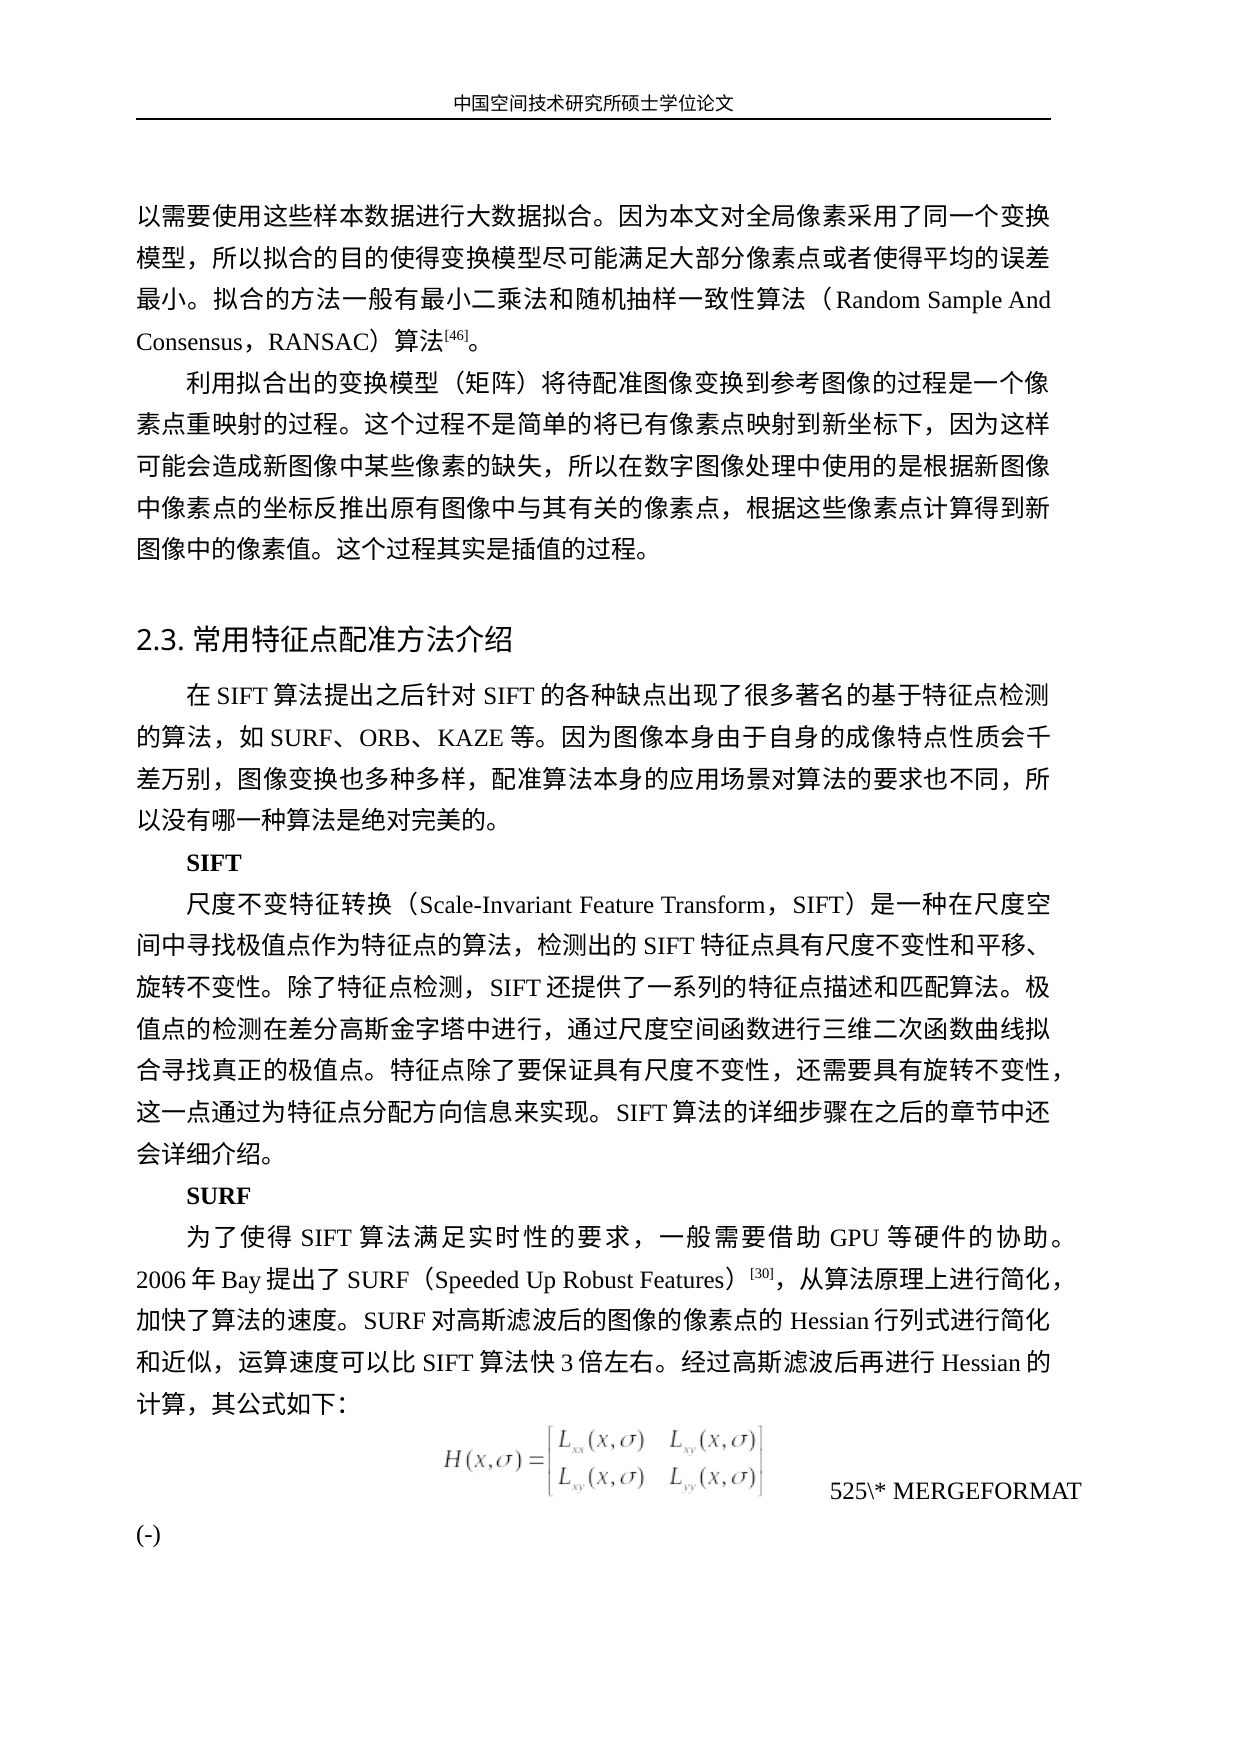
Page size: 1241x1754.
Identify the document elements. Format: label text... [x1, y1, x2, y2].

subtitle 2.3. 常用特征点配准方法介绍 [136, 617, 1051, 659]
text SURF [136, 1171, 1051, 1213]
text 尺度不变特征转换（Scale-Invariant Feature Transform，SIFT）是一种在尺度空间中寻找极值点作为特征点的算法，检测出的SIFT特征点具有尺度不变性和平移、旋转不变性。除了特征点检测，SIFT还提供了一系列的特征点描述和匹配算法。极值点的检测在差分高斯金字塔中进行，通过尺度空间函数进行三维二次函数曲线拟合寻找真正的极值点。特征点除了要保证具有尺度不变性，还需要具有旋转不变性，这一点通过为特征点分配方向信息来实现。SIFT算法的详细步骤在之后的章节中还会详细介绍。 [136, 880, 1051, 1171]
text 为了使得SIFT算法满足实时性的要求，一般需要借助GPU等硬件的协助。2006年Bay提出了SURF（Speeded Up Robust Features）[30]，从算法原理上进行简化，加快了算法的速度。SURF对高斯滤波后的图像的像素点的Hessian行列式进行简化和近似，运算速度可以比SIFT算法快3倍左右。经过高斯滤波后再进行Hessian的计算，其公式如下： [136, 1213, 1051, 1421]
text SIFT [136, 838, 1051, 880]
text 在SIFT算法提出之后针对SIFT的各种缺点出现了很多著名的基于特征点检测的算法，如SURF、ORB、KAZE等。因为图像本身由于自身的成像特点性质会千差万别，图像变换也多种多样，配准算法本身的应用场景对算法的要求也不同，所以没有哪一种算法是绝对完美的。 [136, 671, 1051, 838]
text 利用拟合出的变换模型（矩阵）将待配准图像变换到参考图像的过程是一个像素点重映射的过程。这个过程不是简单的将已有像素点映射到新坐标下，因为这样可能会造成新图像中某些像素的缺失，所以在数字图像处理中使用的是根据新图像中像素点的坐标反推出原有图像中与其有关的像素点，根据这些像素点计算得到新图像中的像素值。这个过程其实是插值的过程。 [136, 359, 1051, 567]
